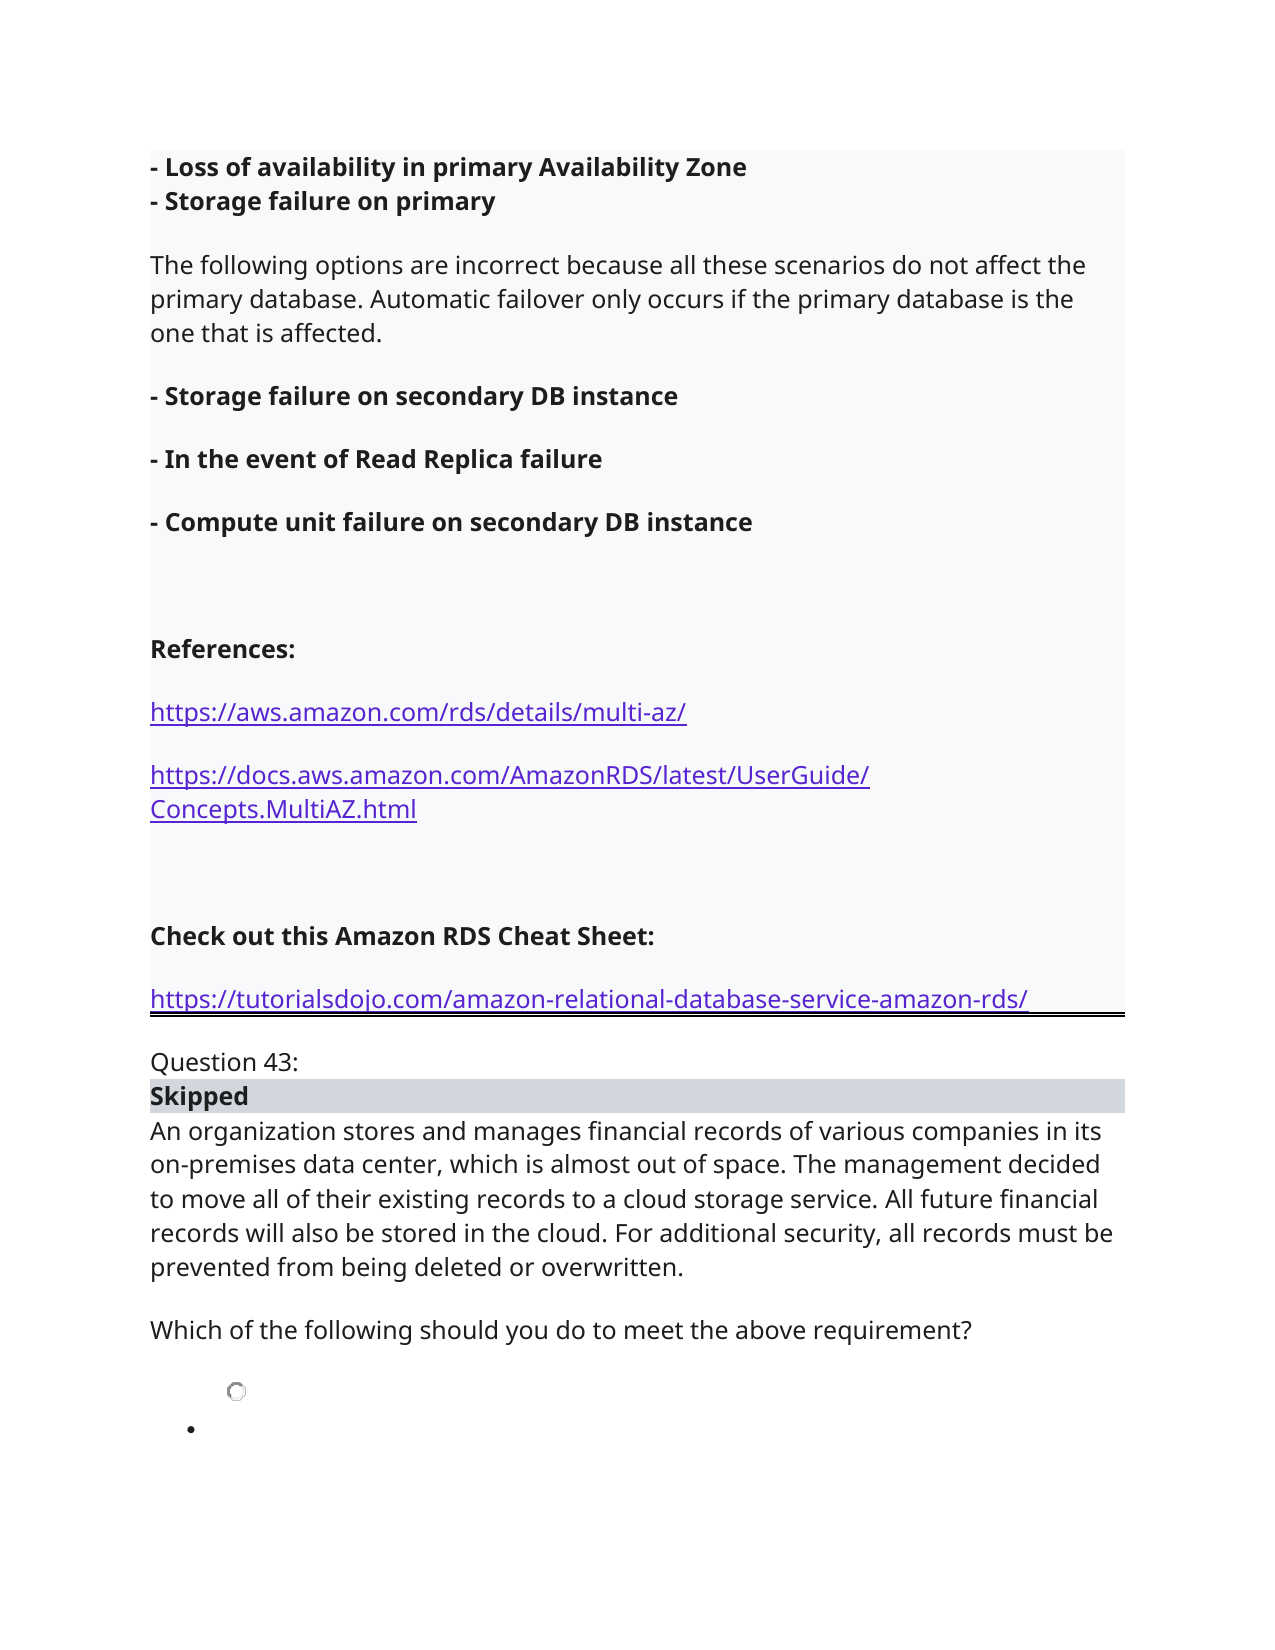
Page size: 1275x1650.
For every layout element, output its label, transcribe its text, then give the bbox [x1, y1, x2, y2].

text Question 43: [150, 1045, 1125, 1079]
text The following options are incorrect because all these scenarios do not affect the primary database. Automatic failover only occurs if the primary database is the one that is affected. [150, 247, 1125, 349]
text References: [150, 632, 1125, 666]
text Check out this Amazon RDS Cheat Sheet: [150, 918, 1125, 953]
text Which of the following should you do to meet the above requirement? [150, 1313, 1125, 1347]
text - In the event of Read Replica failure [150, 442, 1125, 476]
text - Loss of availability in primary Availability Zone - Storage failure on primary [150, 150, 1125, 218]
text - Compute unit failure on secondary DB instance [150, 505, 1125, 539]
text - Storage failure on secondary DB instance [150, 379, 1125, 413]
text Skipped [150, 1079, 1125, 1113]
text https://tutorialsdojo.com/amazon-relational-database-service-amazon-rds/ [150, 982, 1125, 1012]
text An organization stores and manages financial records of various companies in its on-premises data center, which is almost out of space. The management decided to move all of their existing records to a cloud storage service. All future financial records will also be stored in the cloud. For additional security, all records must be prevented from being deleted or overwritten. [150, 1113, 1125, 1283]
text https://aws.amazon.com/rds/details/multi-az/ [150, 695, 1125, 729]
text https://docs.aws.amazon.com/AmazonRDS/latest/UserGuide/Concepts.MultiAZ.html [150, 758, 1125, 826]
